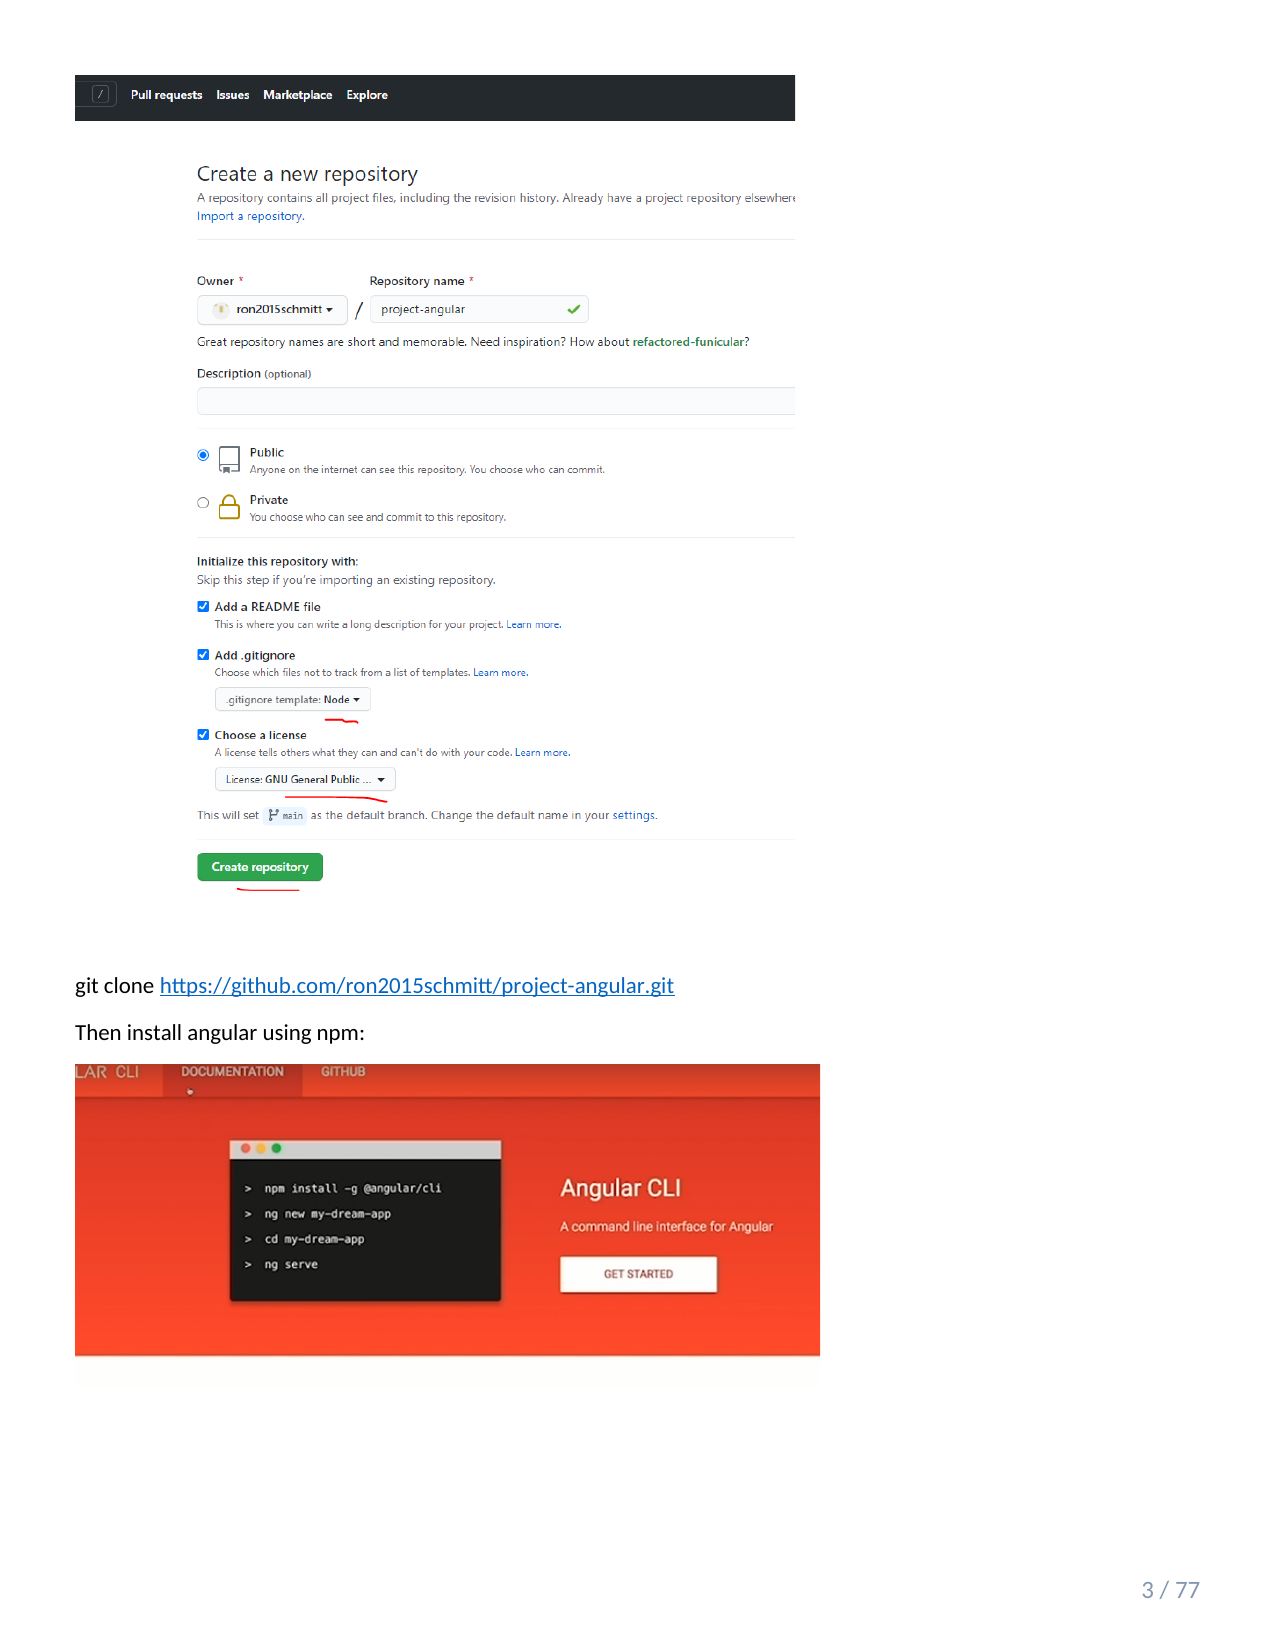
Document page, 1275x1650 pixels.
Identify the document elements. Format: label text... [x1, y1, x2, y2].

text git clone https://github.com/ron2015schmitt/project-angular.git [75, 971, 1200, 999]
picture [75, 1064, 821, 1387]
picture [75, 75, 796, 905]
text Then install angular using npm: [75, 1018, 1200, 1046]
